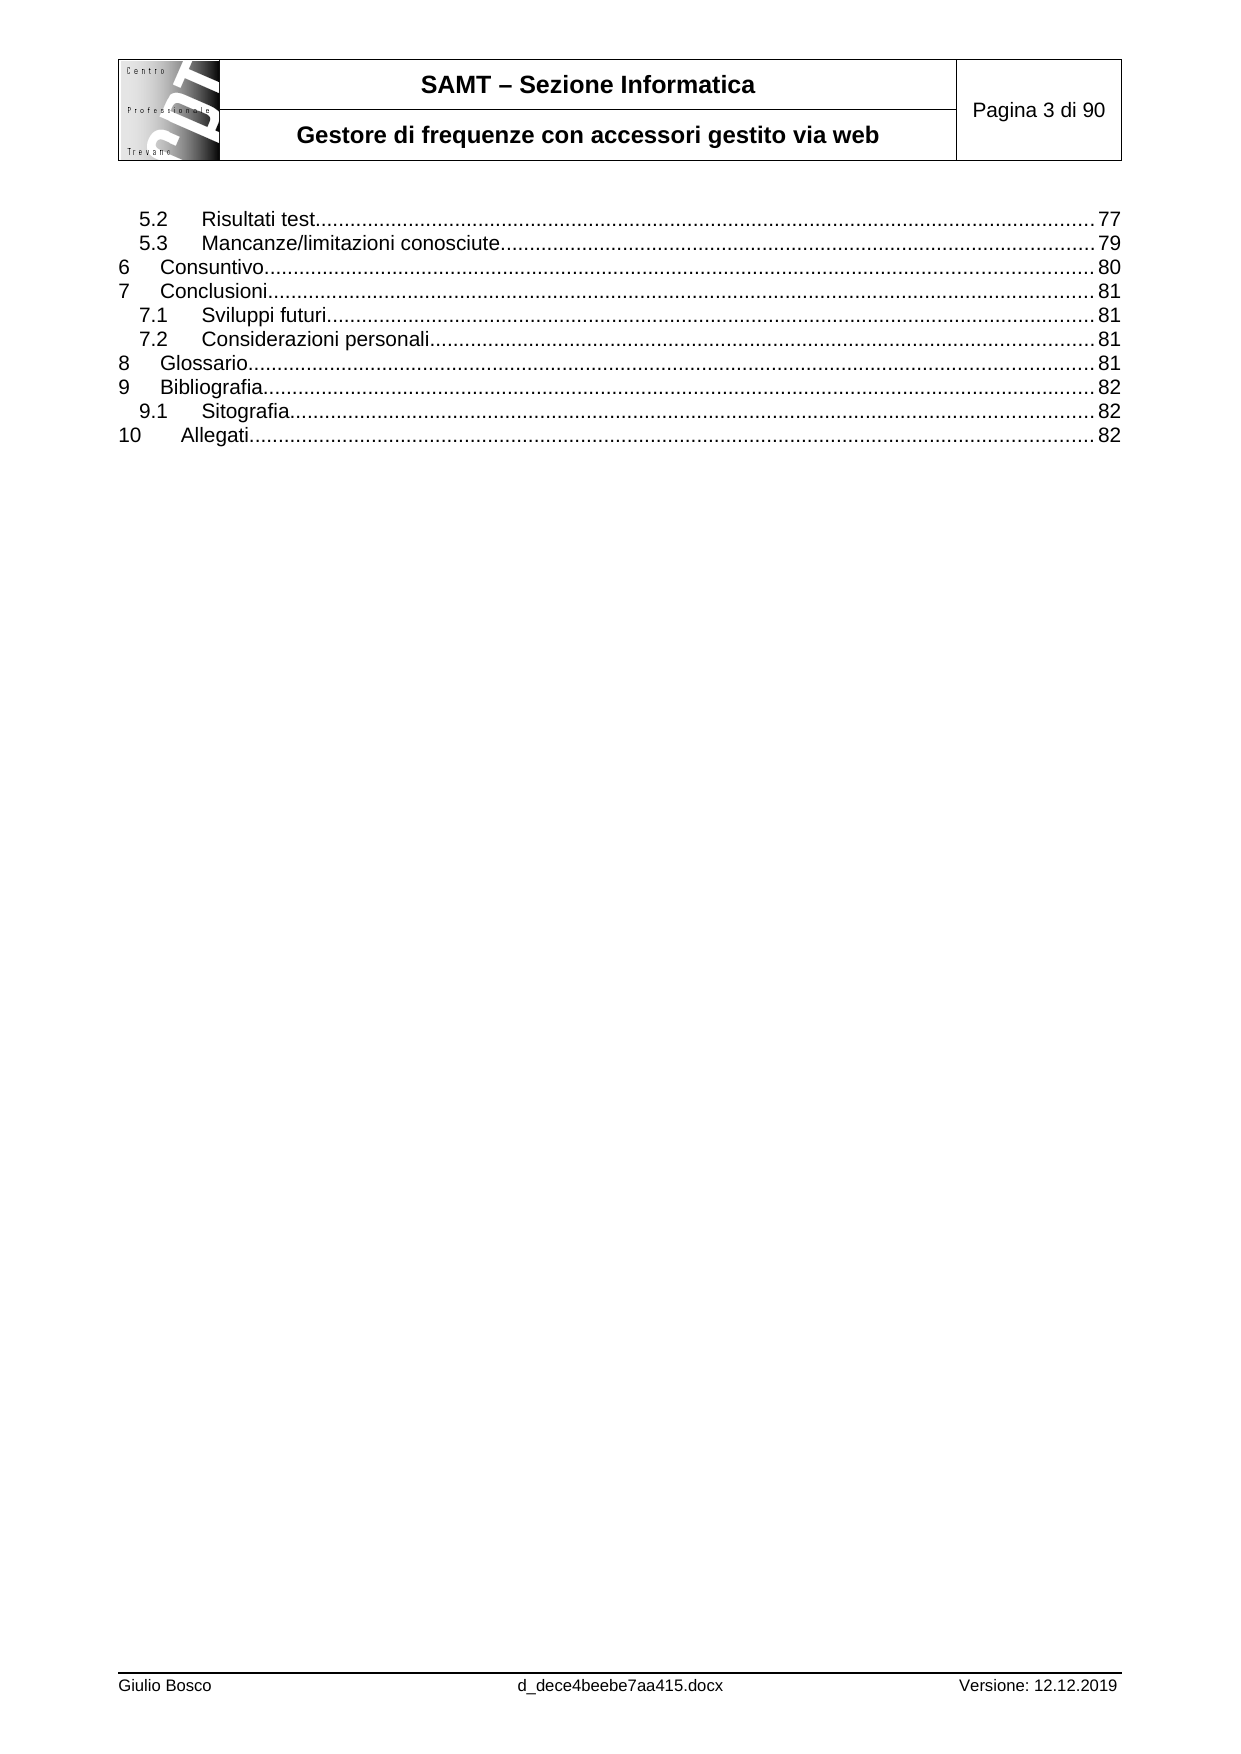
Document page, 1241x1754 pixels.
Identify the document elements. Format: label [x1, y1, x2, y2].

picture [119, 60, 220, 160]
